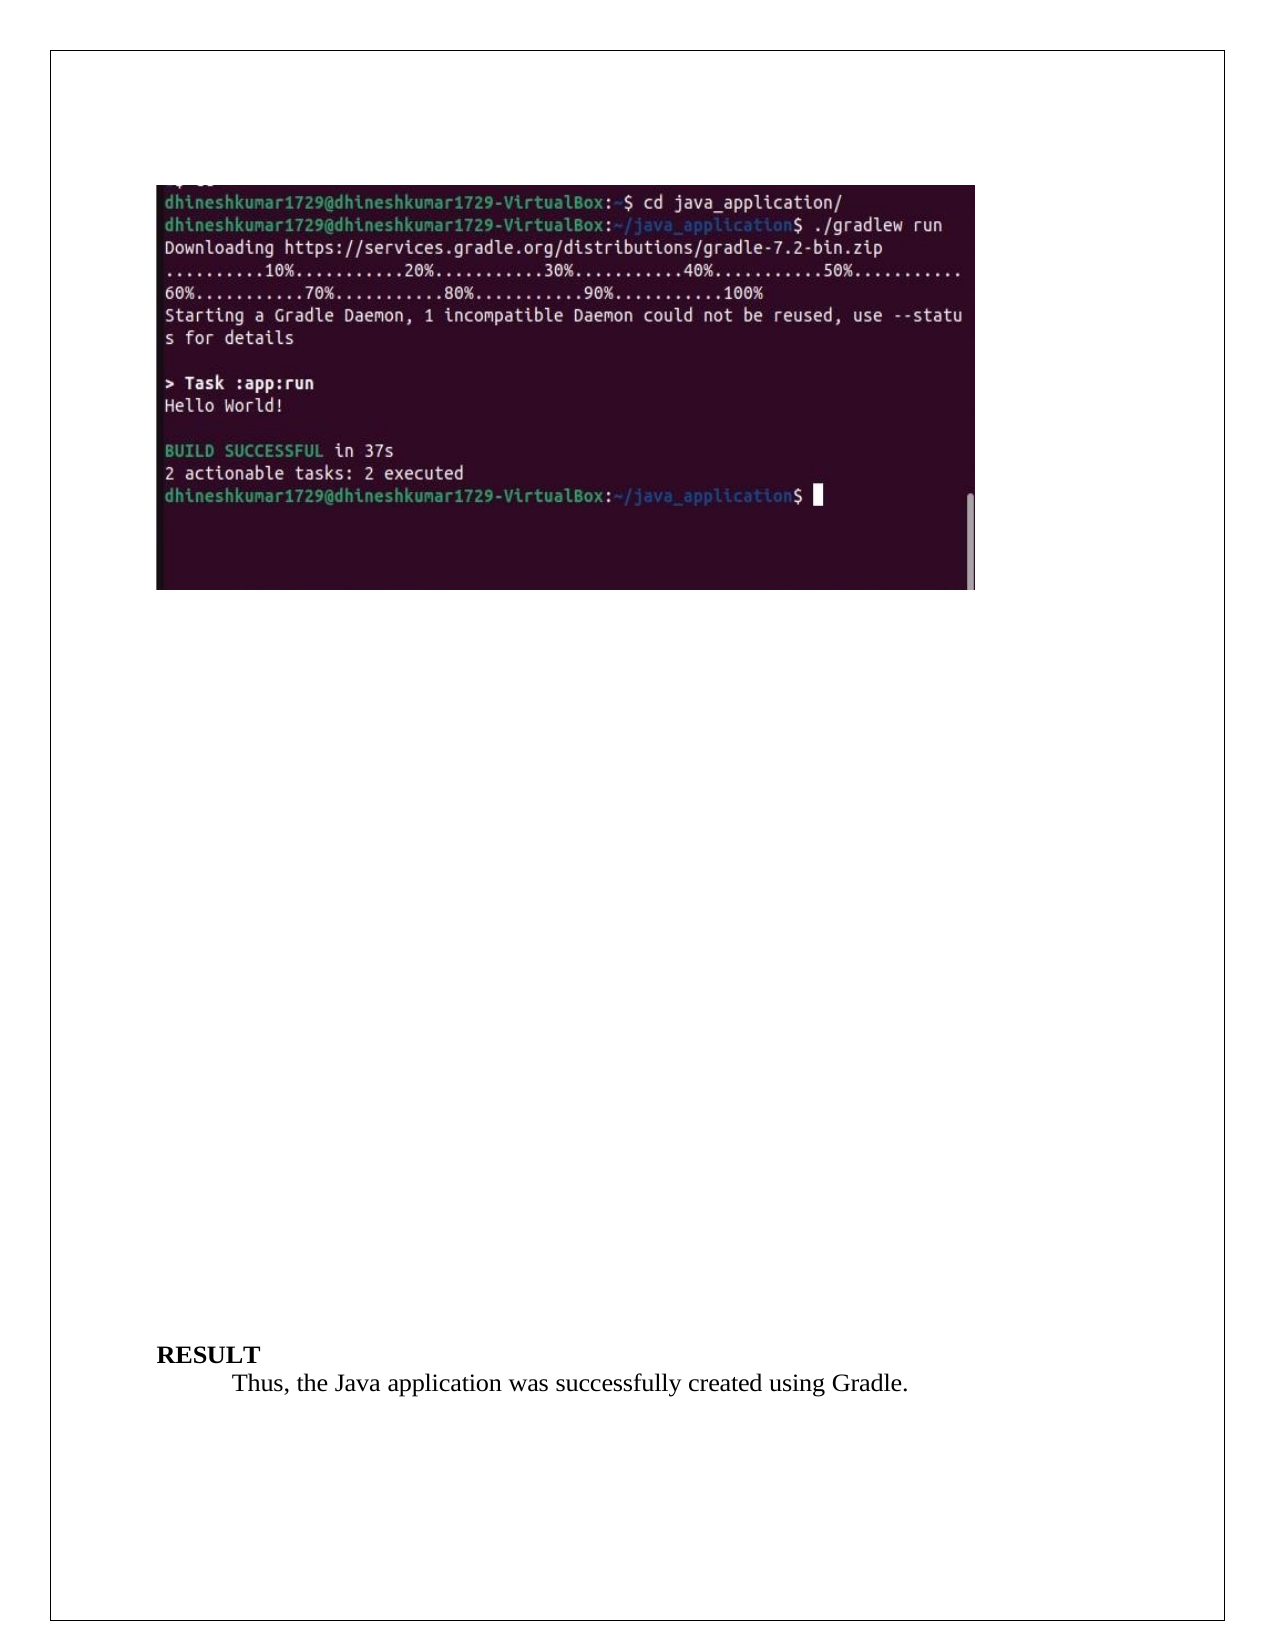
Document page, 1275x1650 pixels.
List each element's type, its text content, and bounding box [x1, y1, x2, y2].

text Thus, the Java application was successfully created using Gradle. [232, 1369, 1144, 1397]
text RESULT [156, 1340, 1144, 1369]
picture [156, 185, 975, 590]
